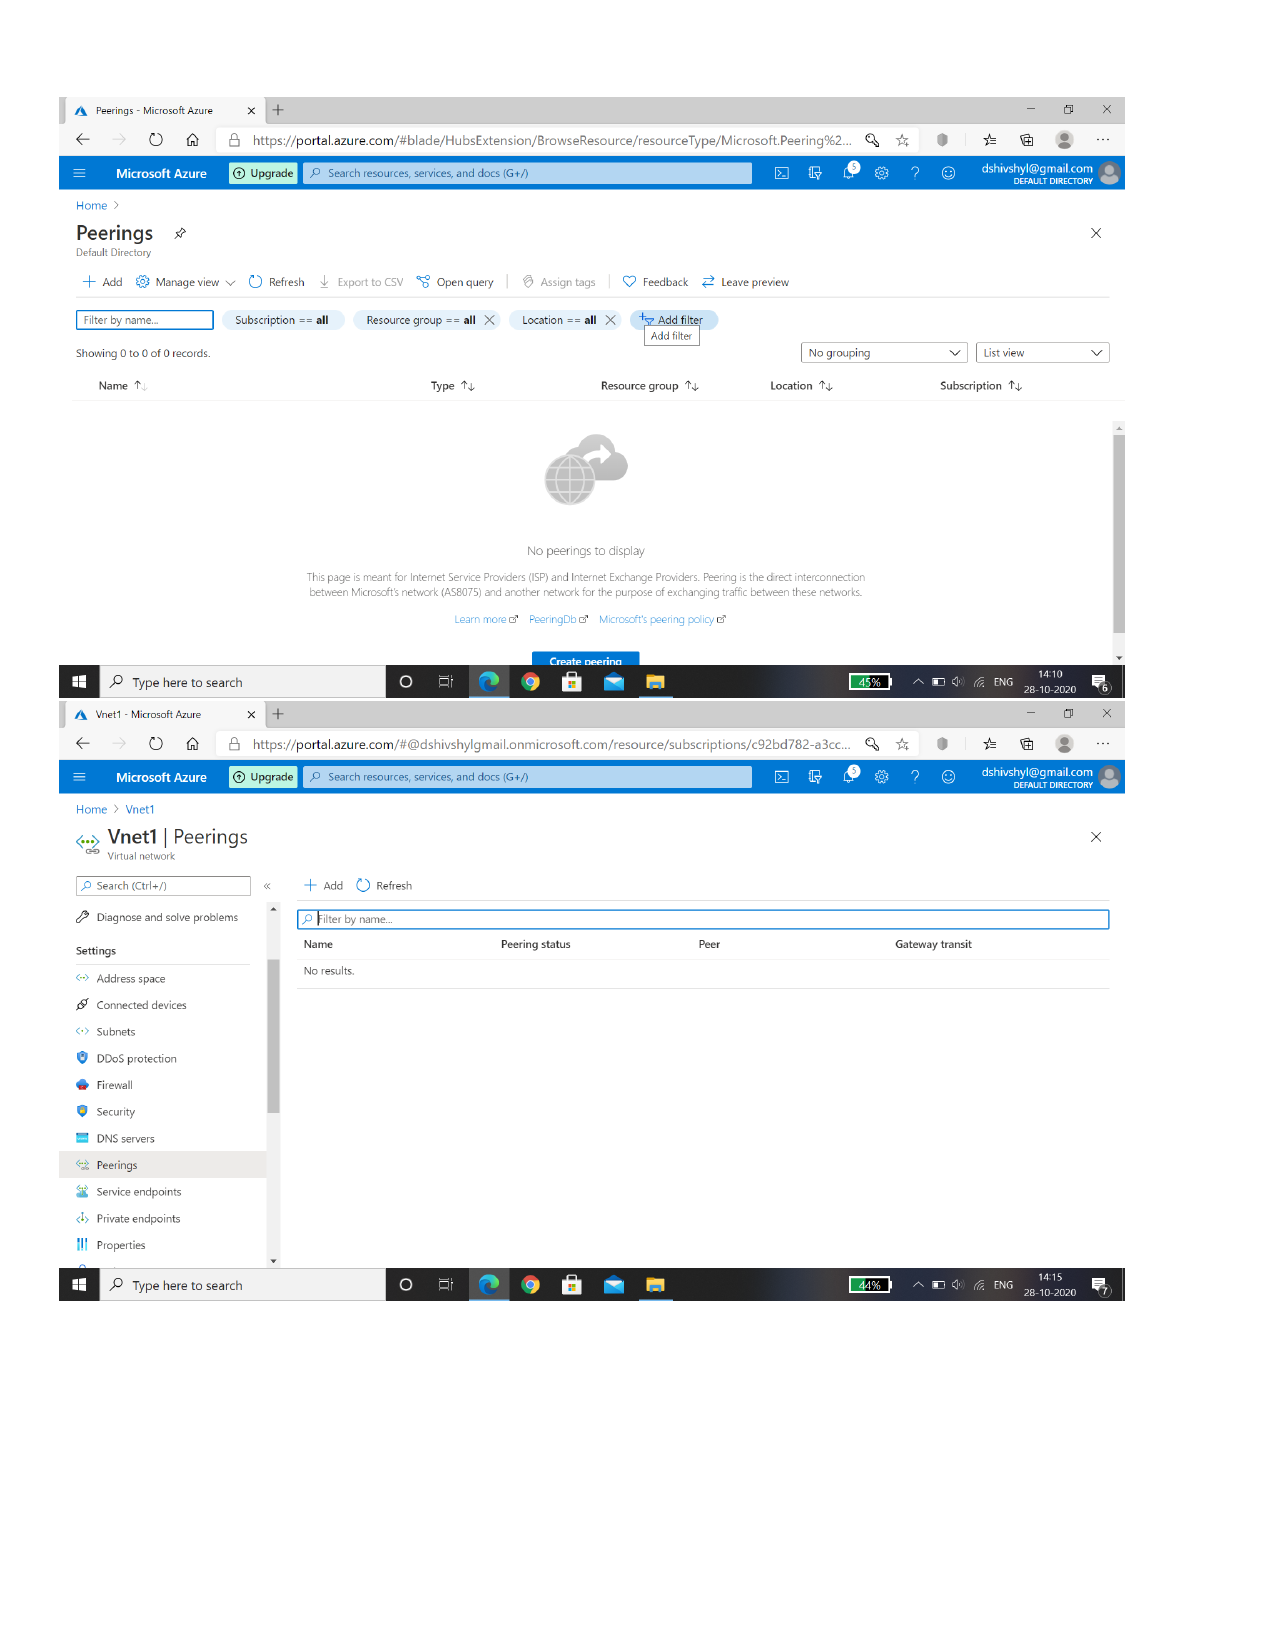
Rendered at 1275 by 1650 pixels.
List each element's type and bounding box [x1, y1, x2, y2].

picture [59, 701, 1125, 1301]
picture [59, 97, 1125, 698]
